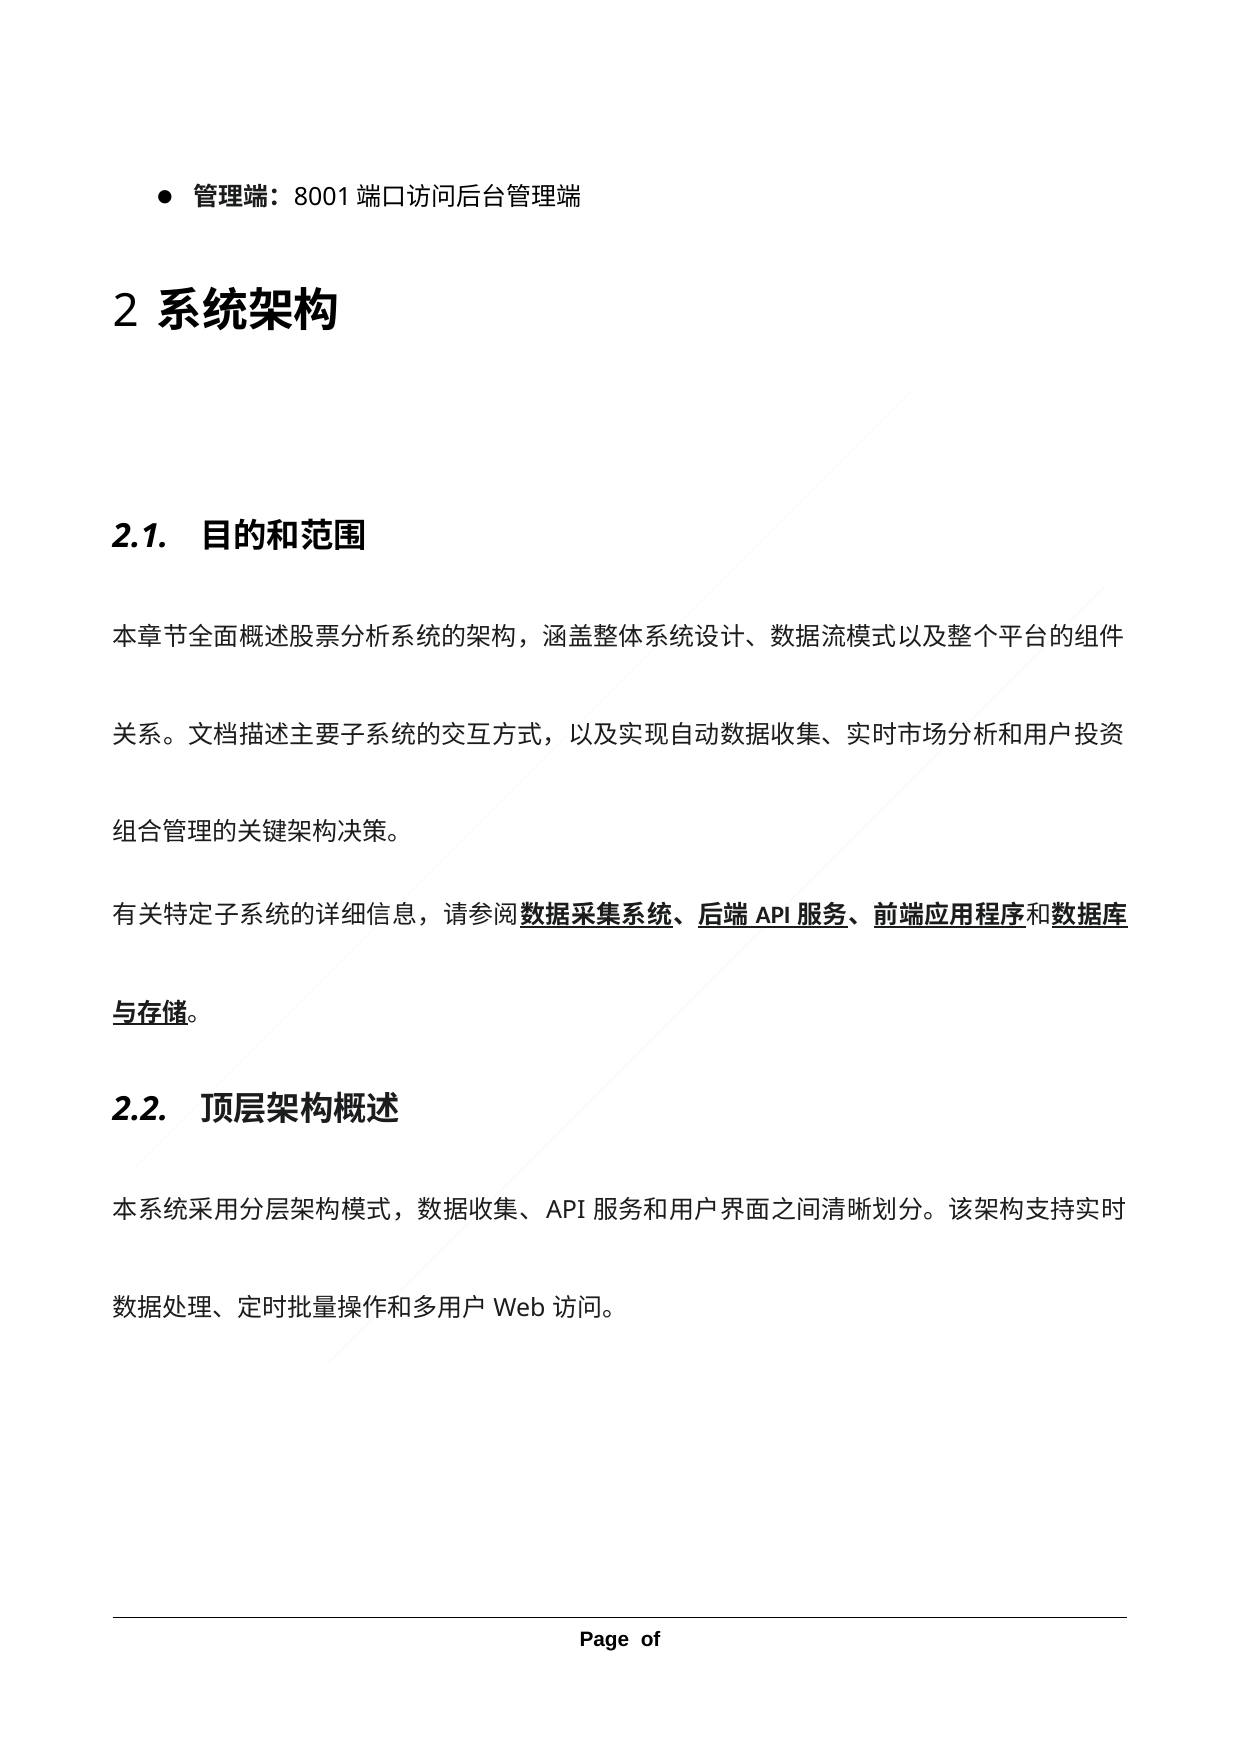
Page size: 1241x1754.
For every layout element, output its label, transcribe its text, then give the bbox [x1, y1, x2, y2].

subtitle 系统架构 [112, 258, 1128, 355]
text 有关特定子系统的详细信息，请参阅数据采集系统、后端 API 服务、前端应用程序和数据库与存储。 [112, 881, 1128, 1043]
subtitle 目的和范围 [112, 501, 1128, 566]
list 管理端：8001端口访问后台管理端 [156, 162, 1128, 227]
text 本系统采用分层架构模式，数据收集、API 服务和用户界面之间清晰划分。该架构支持实时数据处理、定时批量操作和多用户 Web 访问。 [112, 1175, 1128, 1338]
text 本章节全面概述股票分析系统的架构，涵盖整体系统设计、数据流模式以及整个平台的组件关系。文档描述主要子系统的交互方式，以及实现自动数据收集、实时市场分析和用户投资组合管理的关键架构决策。 [112, 602, 1128, 862]
subtitle 顶层架构概述 [112, 1074, 1128, 1139]
